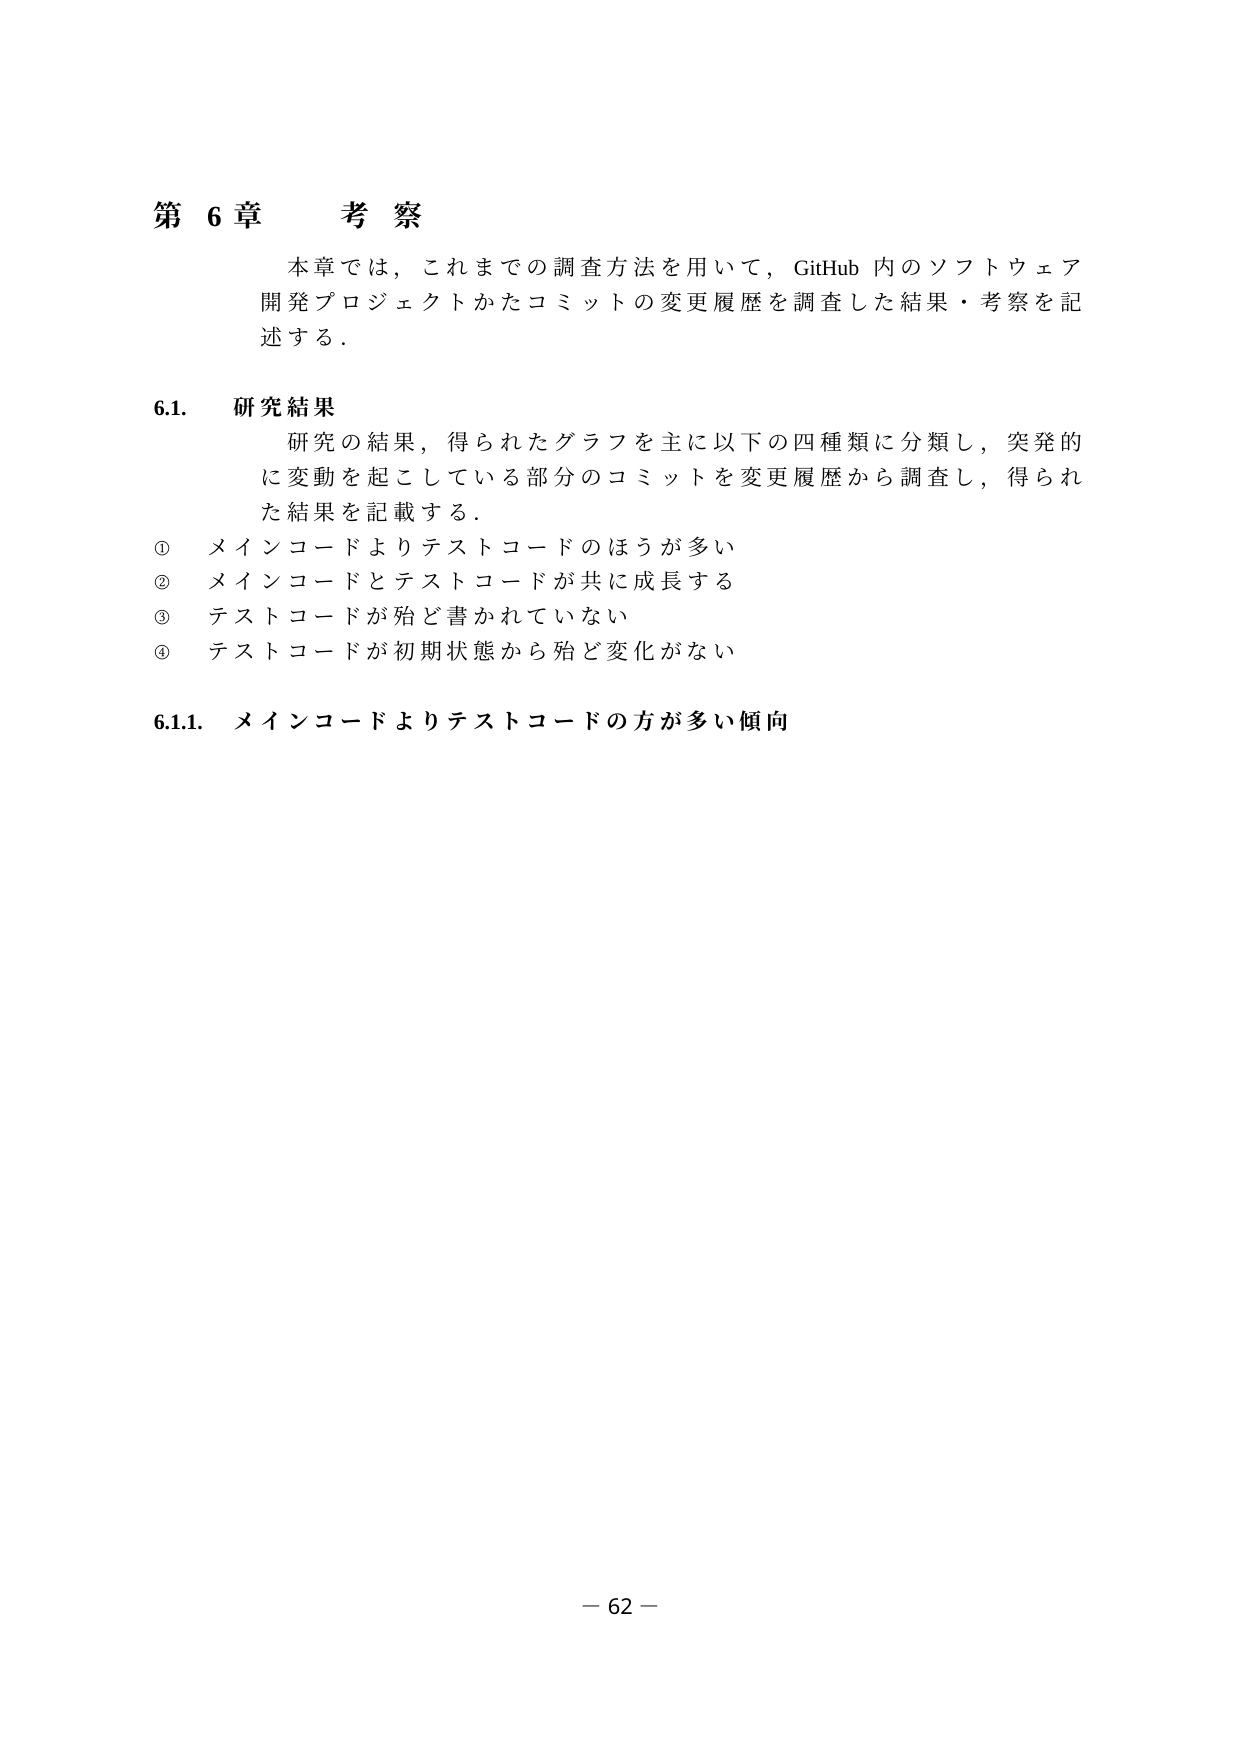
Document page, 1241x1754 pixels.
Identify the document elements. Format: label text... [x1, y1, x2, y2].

list メインコードよりテストコードのほうが多い [153, 528, 1087, 563]
subtitle 考察 [153, 179, 1087, 249]
list メインコードとテストコードが共に成長する [153, 563, 1087, 598]
list 研究結果 [153, 388, 1087, 423]
list テストコードが初期状態から殆ど変化がない [153, 633, 1087, 668]
list メインコードよりテストコードの方が多い傾向 [153, 702, 1087, 737]
text 研究の結果，得られたグラフを主に以下の四種類に分類し，突発的に変動を起こしている部分のコミットを変更履歴から調査し，得られた結果を記載する． [241, 423, 1087, 528]
text 本章では，これまでの調査方法を用いて，GitHub内のソフトウェア開発プロジェクトかたコミットの変更履歴を調査した結果・考察を記述する． [241, 249, 1087, 353]
list テストコードが殆ど書かれていない [153, 598, 1087, 633]
